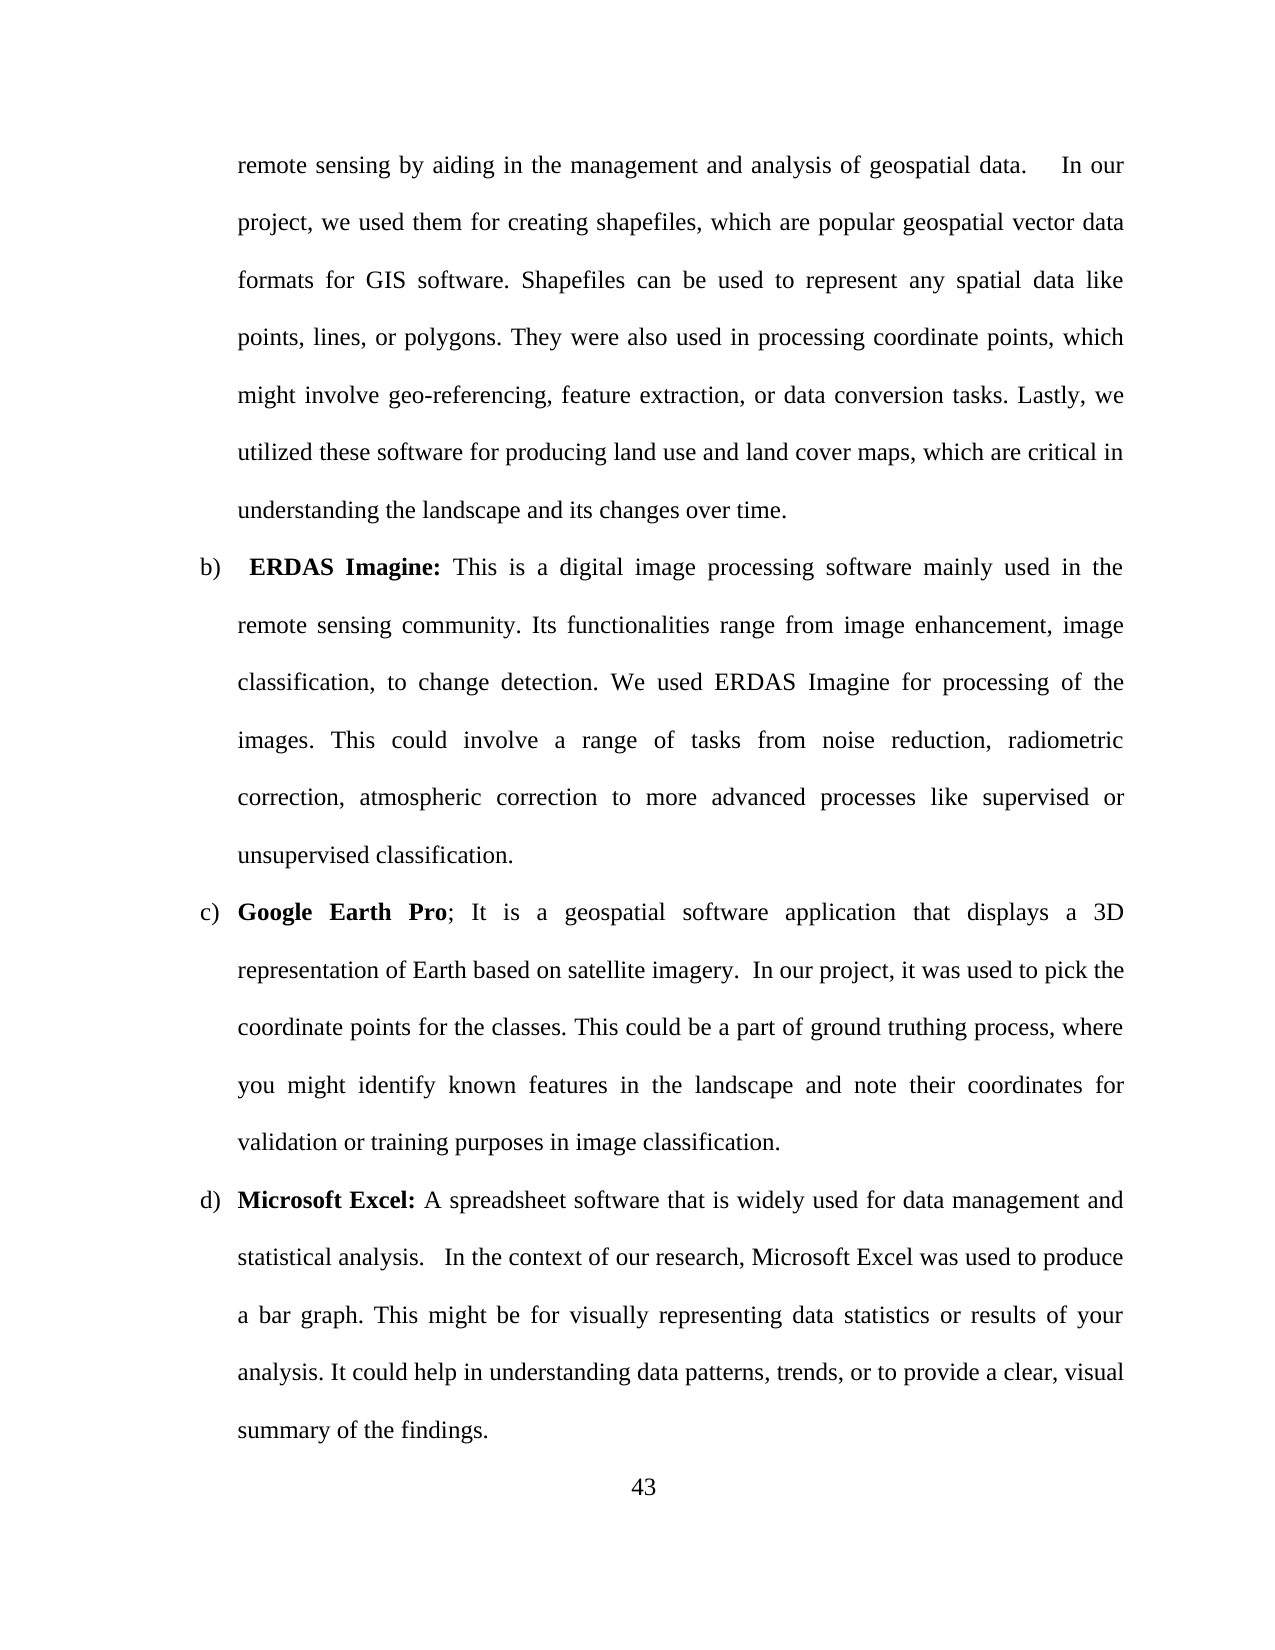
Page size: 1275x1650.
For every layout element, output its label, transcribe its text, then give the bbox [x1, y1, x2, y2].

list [200, 150, 1125, 524]
list Microsoft Excel: A spreadsheet software that is widely used for data management and statistical analysis. In the context of our research, Microsoft Excel was used to produce a bar graph. This might be for visually representing data statistics or results of your analysis. It could help in understanding data patterns, trends, or to provide a clear, visual summary of the findings. [200, 1185, 1125, 1444]
list Google Earth Pro; It is a geospatial software application that displays a 3D representation of Earth based on satellite imagery. In our project, it was used to pick the coordinate points for the classes. This could be a part of ground truthing process, where you might identify known features in the landscape and note their coordinates for validation or training purposes in image classification. [200, 897, 1125, 1156]
list ERDAS Imagine: This is a digital image processing software mainly used in the remote sensing community. Its functionalities range from image enhancement, image classification, to change detection. We used ERDAS Imagine for processing of the images. This could involve a range of tasks from noise reduction, radiometric correction, atmospheric correction to more advanced processes like supervised or unsupervised classification. [200, 552, 1125, 869]
